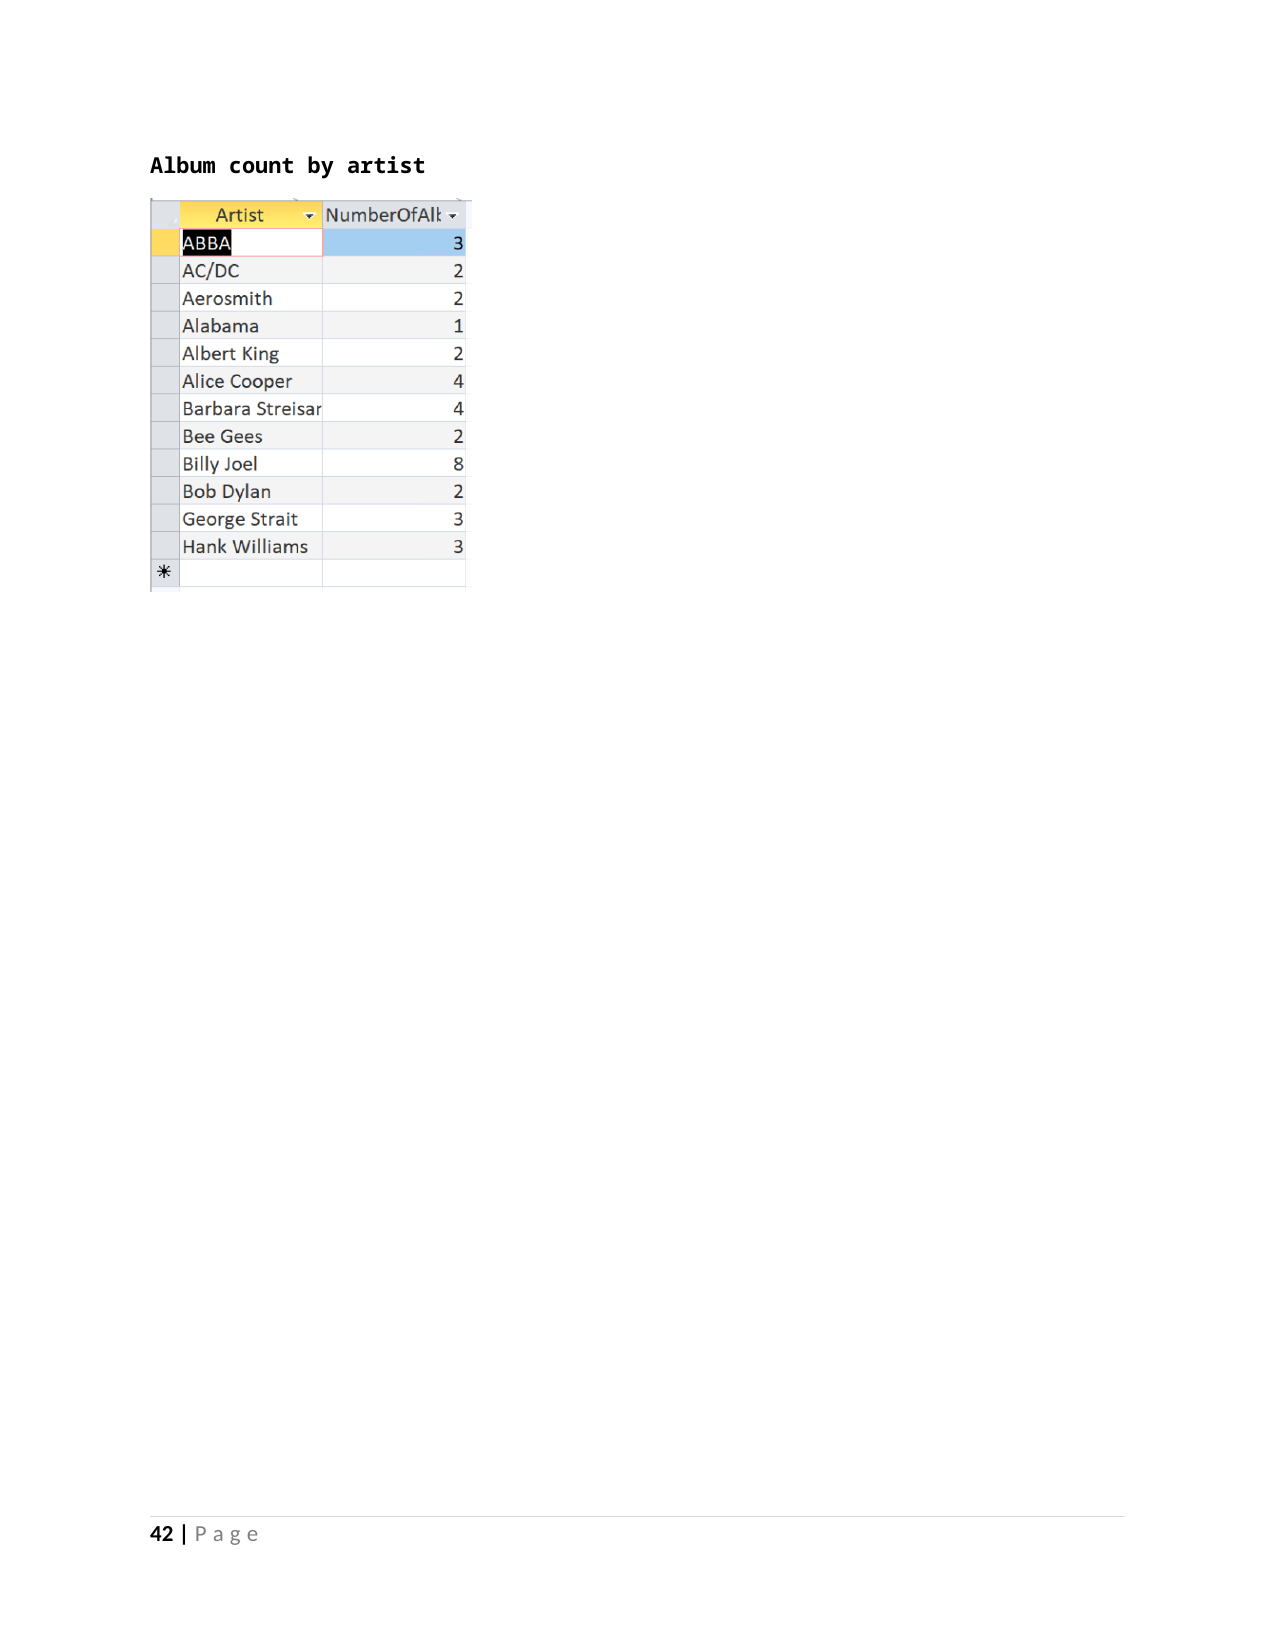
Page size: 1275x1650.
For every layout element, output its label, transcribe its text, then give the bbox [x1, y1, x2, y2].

picture [150, 198, 472, 592]
text Album count by artist [150, 150, 1125, 180]
